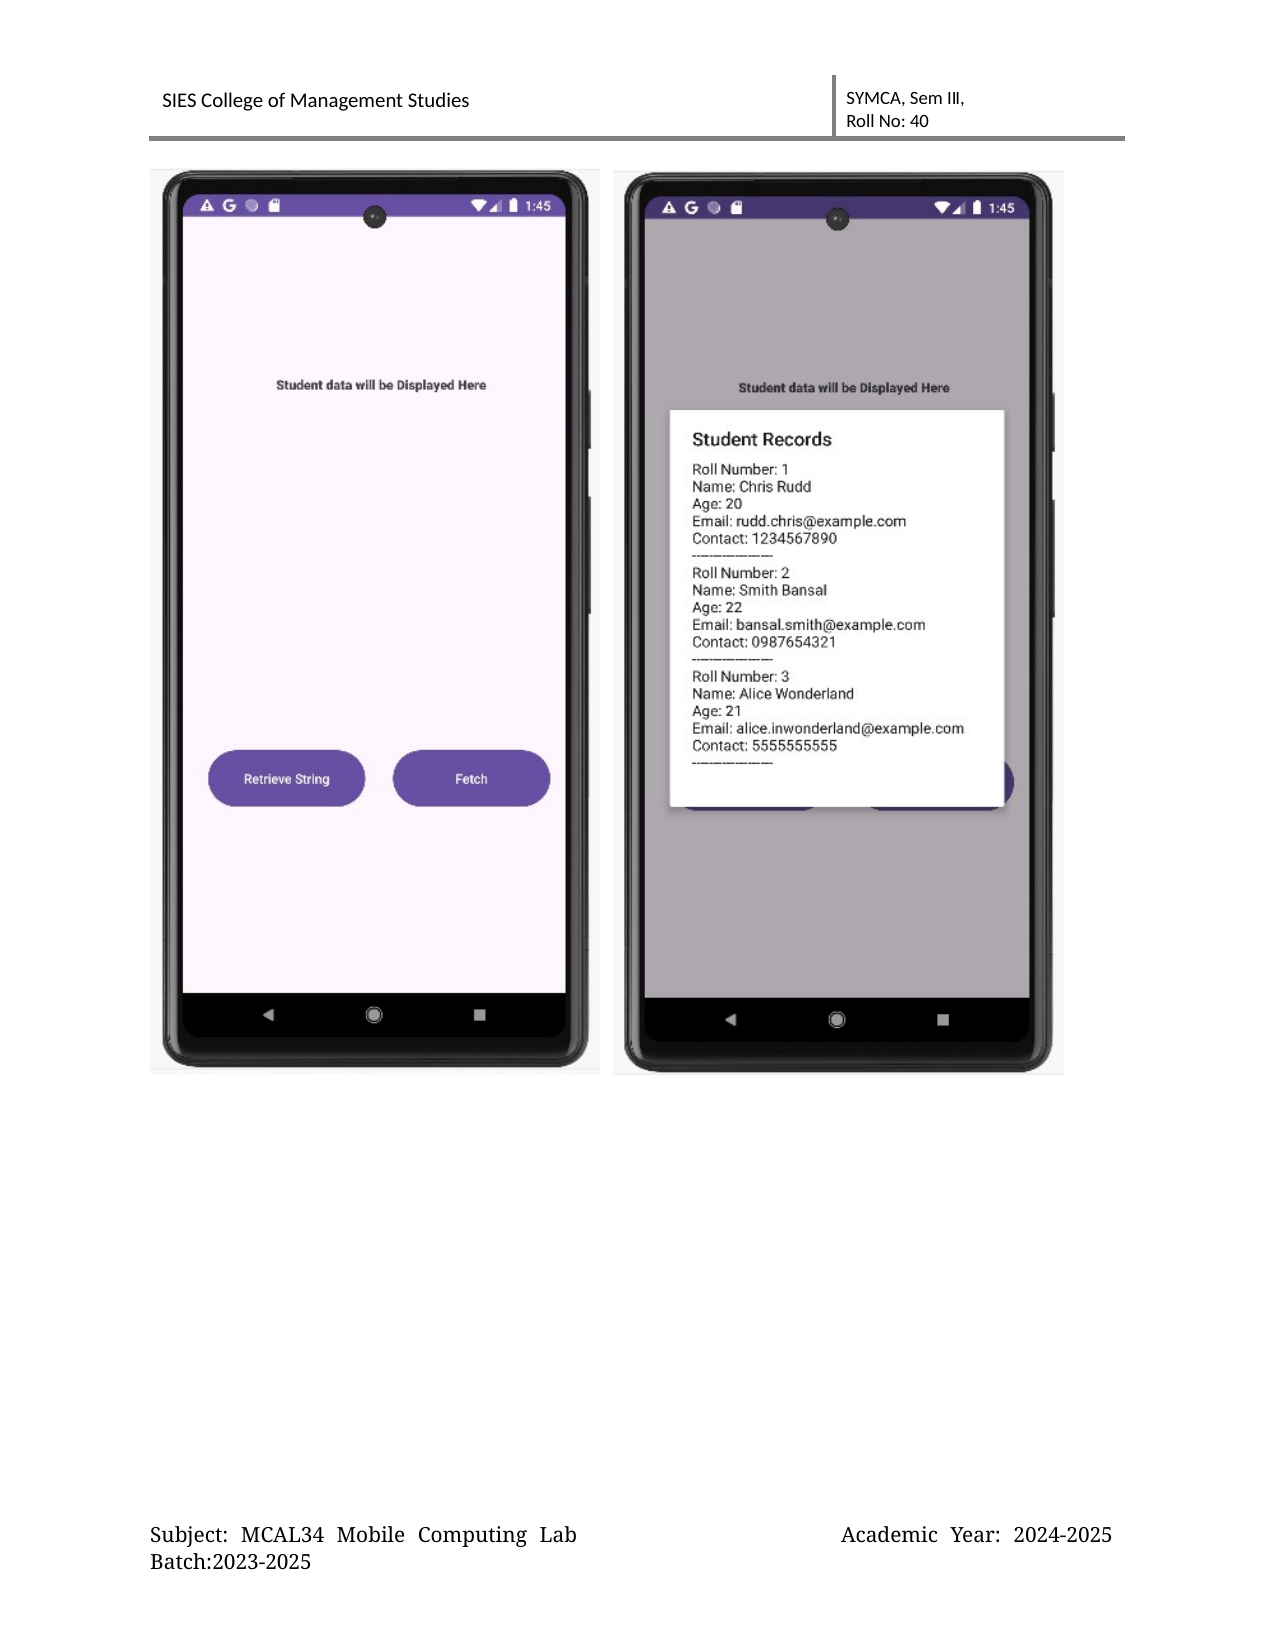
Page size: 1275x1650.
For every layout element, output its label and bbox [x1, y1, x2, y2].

picture [150, 168, 600, 1075]
picture [613, 170, 1064, 1075]
